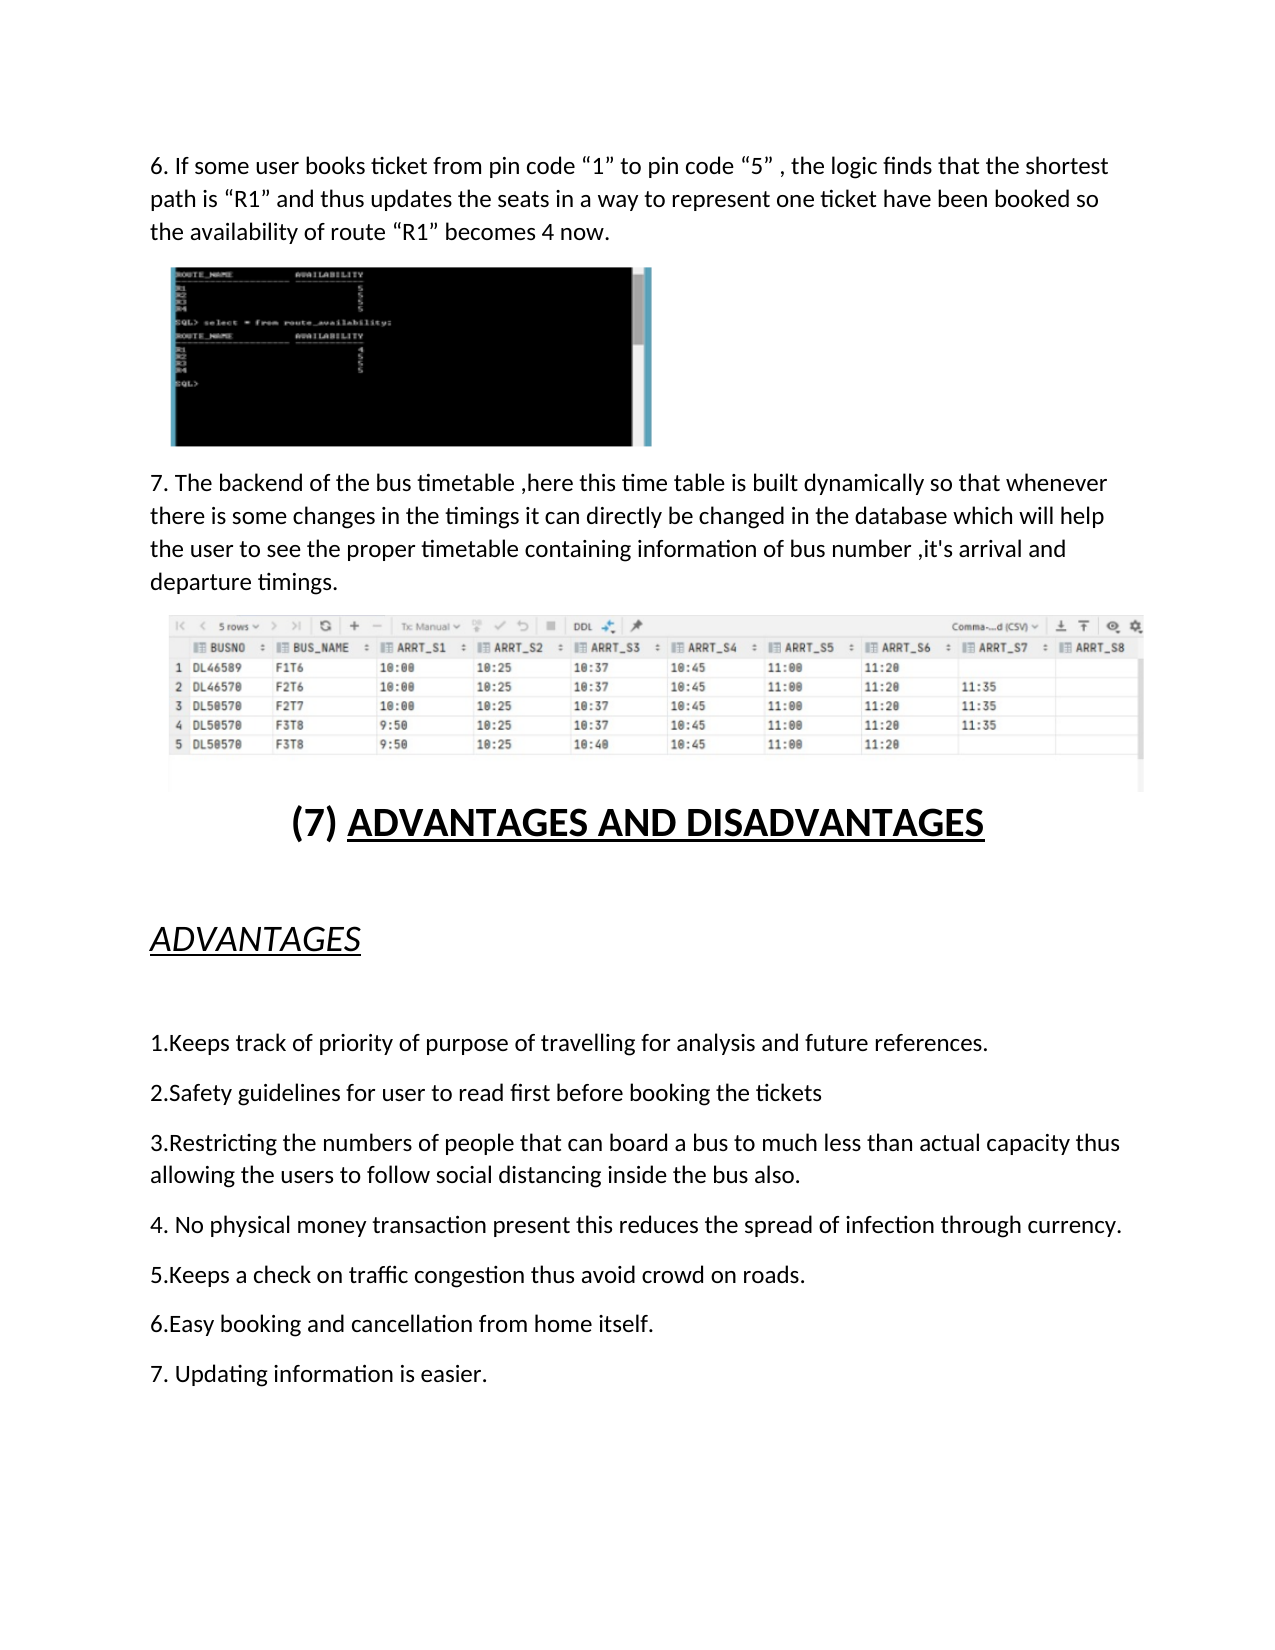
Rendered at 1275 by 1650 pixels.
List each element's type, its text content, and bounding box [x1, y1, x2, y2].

text 7. Updating information is easier. [150, 1358, 1125, 1388]
text 6. If some user books ticket from pin code “1” to pin code “5” , the logic finds that the shortest path is “R1” and thus updates the seats in a way to represent one ticket have been booked so the availability of route “R1” becomes 4 now. [150, 150, 1125, 246]
text 5.Keeps a check on traffic congestion thus avoid crowd on roads. [150, 1259, 1125, 1289]
text 7. The backend of the bus timetable ,here this time table is built dynamically so that whenever there is some changes in the timings it can directly be changed in the database which will help the user to see the proper timetable containing information of bus number ,it's arrival and departure timings. [150, 467, 1125, 596]
text ADVANTAGES [150, 914, 1125, 960]
text (7) ADVANTAGES AND DISADVANTAGES [150, 615, 1125, 847]
text 3.Restricting the numbers of people that can board a bus to much less than actual capacity thus allowing the users to follow social distancing inside the bus also. [150, 1127, 1125, 1190]
text 6.Easy booking and cancellation from home itself. [150, 1308, 1125, 1339]
text 2.Safety guidelines for user to read first before booking the tickets [150, 1077, 1125, 1108]
text 1.Keeps track of priority of purpose of travelling for analysis and future references. [150, 1027, 1125, 1058]
text 4. No physical money transaction present this reduces the spread of infection through currency. [150, 1209, 1125, 1240]
